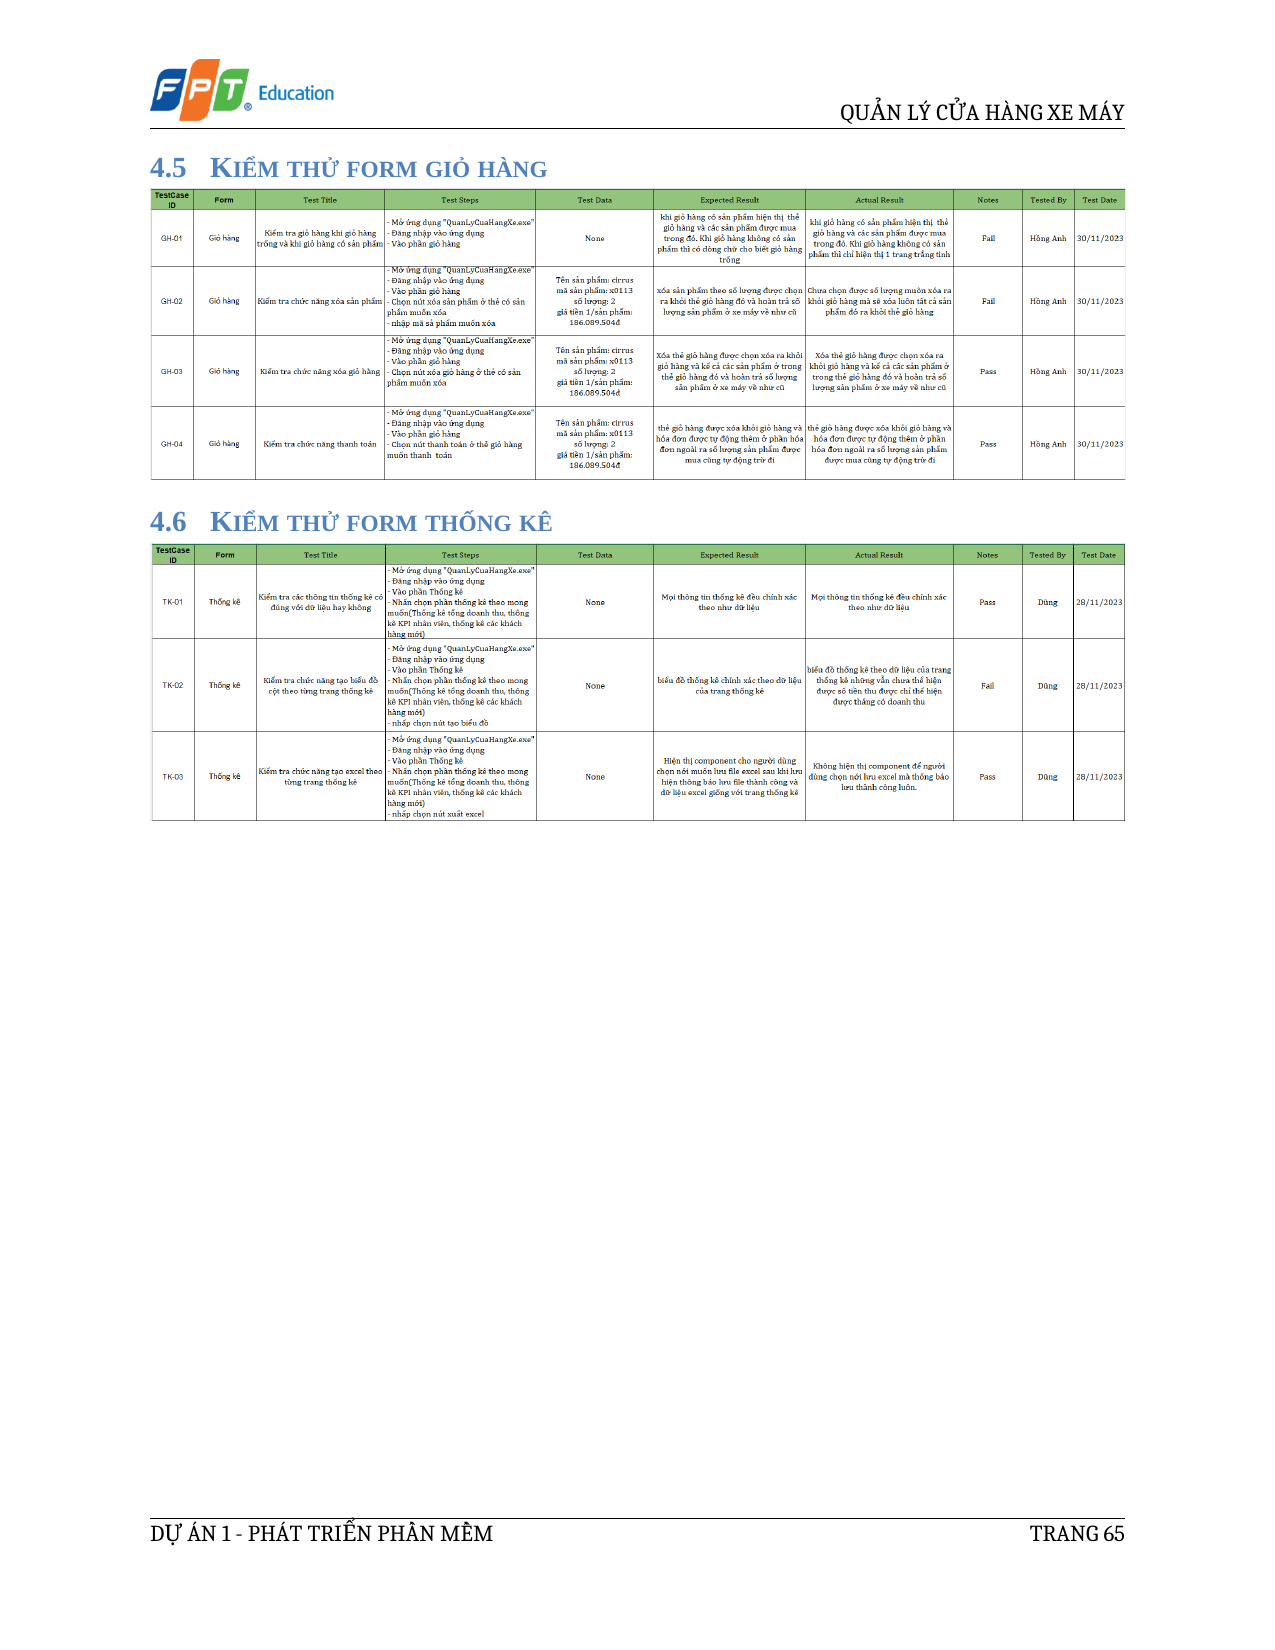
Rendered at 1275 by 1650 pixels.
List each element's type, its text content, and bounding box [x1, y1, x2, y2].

subtitle Kiểm thử form thống kê [150, 504, 1125, 538]
picture [150, 188, 1125, 480]
subtitle Kiểm thử form giỏ hàng [150, 150, 1125, 183]
picture [150, 59, 336, 121]
picture [150, 543, 1125, 821]
